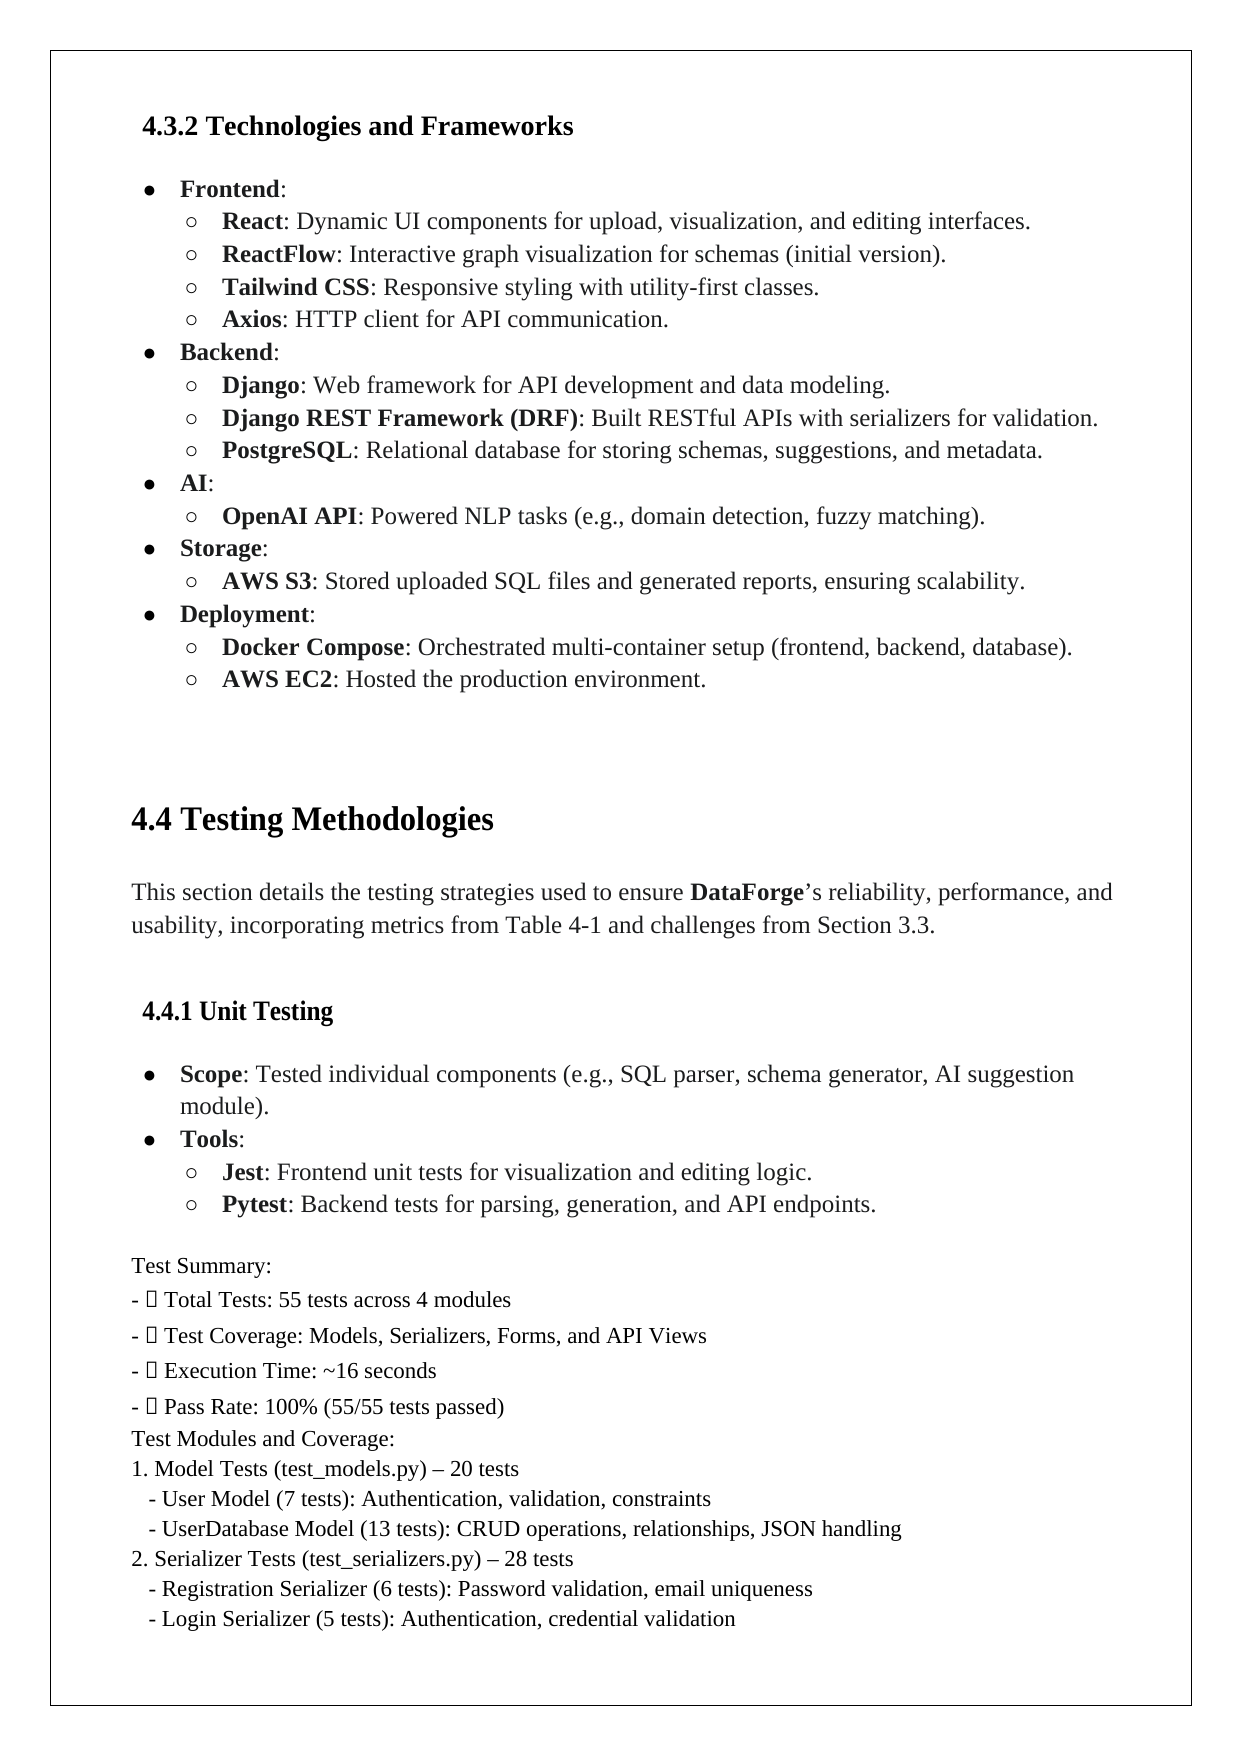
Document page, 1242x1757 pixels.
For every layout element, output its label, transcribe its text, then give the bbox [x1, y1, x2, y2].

list Tools: [142, 1124, 1117, 1153]
list AWS S3: Stored uploaded SQL files and generated reports, ensuring scalability. [184, 566, 1117, 595]
list Tailwind CSS: Responsive styling with utility-first classes. [184, 272, 1117, 301]
list AWS EC2: Hosted the production environment. [184, 664, 1117, 693]
list Pytest: Backend tests for parsing, generation, and API endpoints. [184, 1189, 1117, 1218]
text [131, 1546, 1117, 1632]
list AI: [142, 468, 1117, 497]
subtitle 4.4.1 Unit Testing [142, 994, 1117, 1026]
list Jest: Frontend unit tests for visualization and editing logic. [184, 1157, 1117, 1186]
list Docker Compose: Orchestrated multi-container setup (frontend, backend, database). [184, 632, 1117, 660]
subtitle 4.3.2 Technologies and Frameworks [142, 109, 1117, 141]
text Test Modules and Coverage: 1. Model Tests (test_models.py) – 20 tests - User Model (7 tests): Authentication, validation, constraints - UserDatabase Model (13 tests): CRUD operations, relationships, JSON handling [131, 1426, 1117, 1542]
text This section details the testing strategies used to ensure DataForge’s reliability, performance, and usability, incorporating metrics from Table 4-1 and challenges from Section 3.3. [131, 877, 1117, 939]
list Scope: Tested individual components (e.g., SQL parser, schema generator, AI suggestion module). [142, 1059, 1117, 1120]
list Storage: [142, 533, 1117, 562]
list Deployment: [142, 599, 1117, 628]
list Django: Web framework for API development and data modeling. [184, 370, 1117, 399]
text Test Summary: - ✅ Total Tests: 55 tests across 4 modules - ✅ Test Coverage: Models, Serializers, Forms, and API Views - ✅ Execution Time: ~16 seconds - ✅ Pass Rate: 100% (55/55 tests passed) [131, 1252, 1117, 1421]
list PostgreSQL: Relational database for storing schemas, suggestions, and metadata. [184, 435, 1117, 464]
list Django REST Framework (DRF): Built RESTful APIs with serializers for validation. [184, 403, 1117, 431]
list ReactFlow: Interactive graph visualization for schemas (initial version). [184, 239, 1117, 268]
list OpenAI API: Powered NLP tasks (e.g., domain detection, fuzzy matching). [184, 501, 1117, 529]
list Frontend: [142, 174, 1117, 202]
list React: Dynamic UI components for upload, visualization, and editing interfaces. [184, 206, 1117, 235]
list Backend: [142, 337, 1117, 366]
subtitle 4.4 Testing Methodologies [131, 798, 1117, 838]
list Axios: HTTP client for API communication. [184, 304, 1117, 333]
